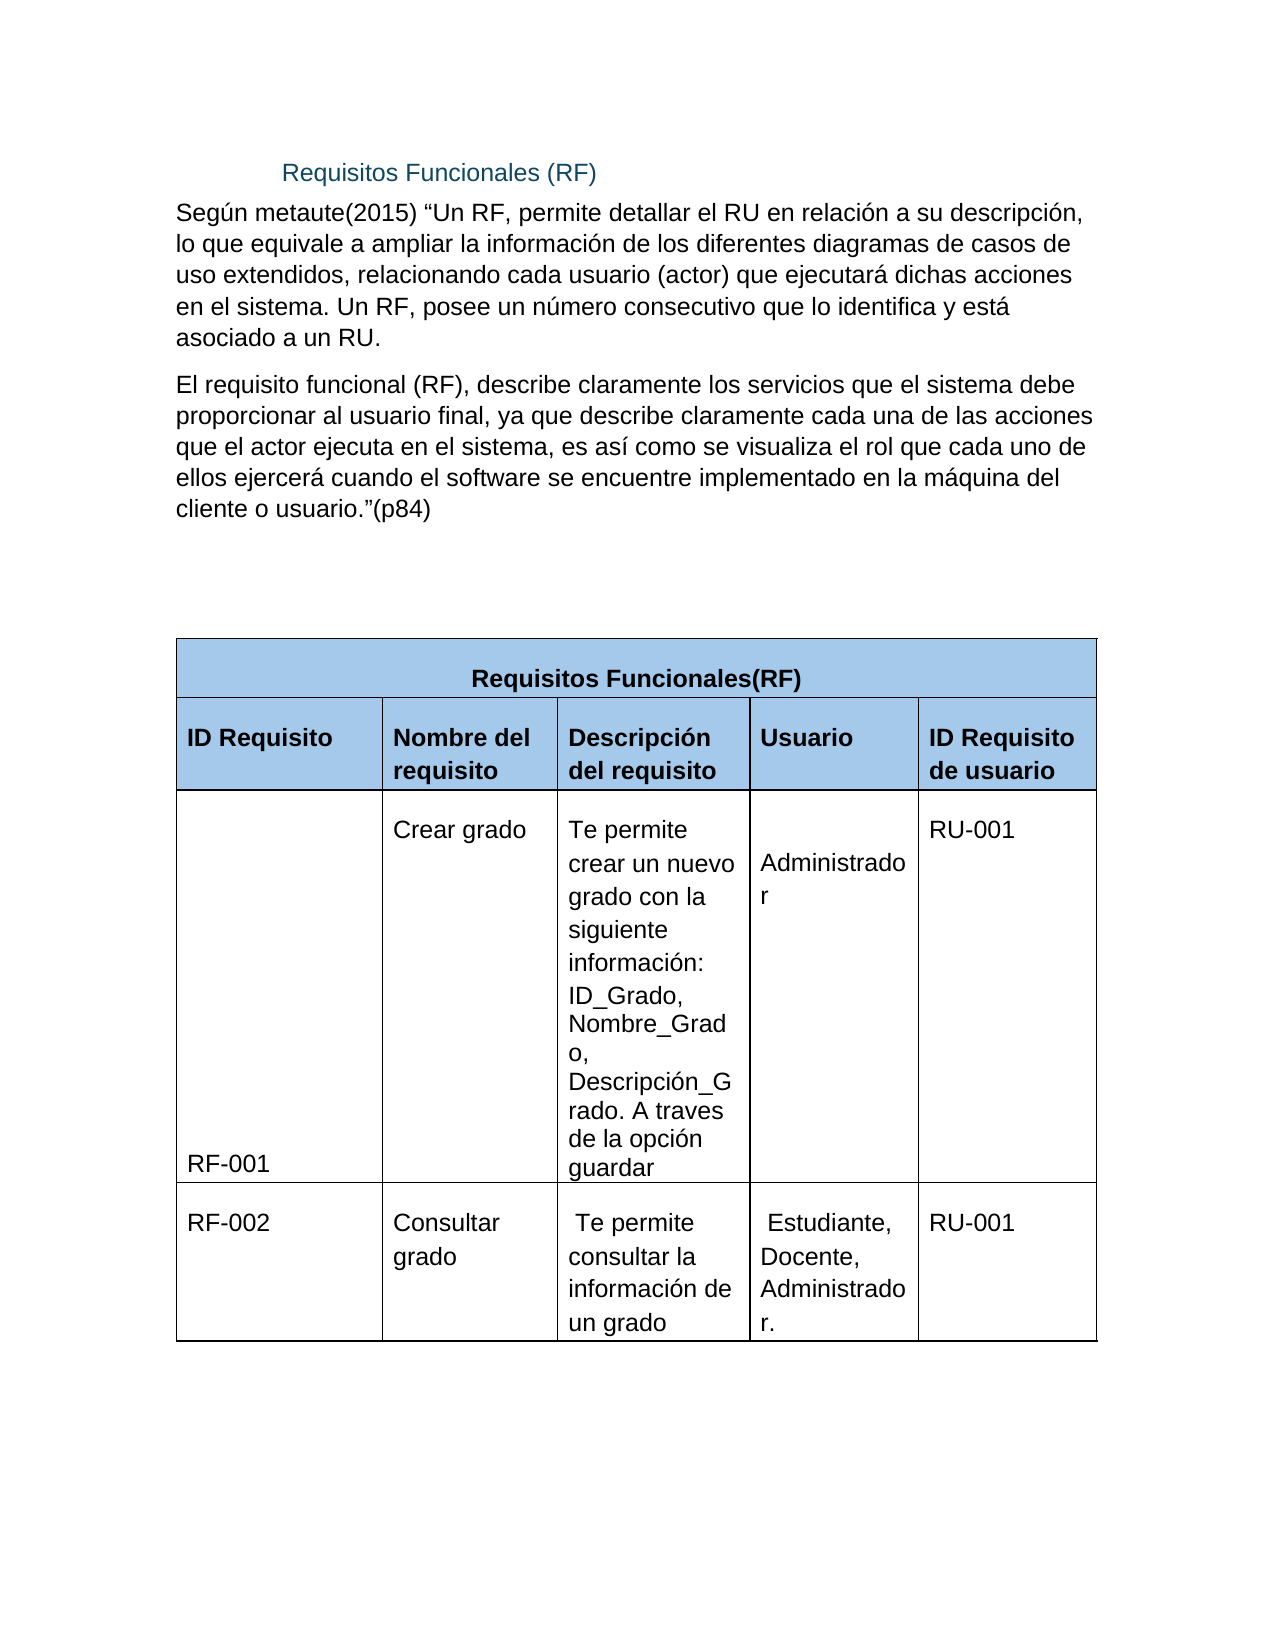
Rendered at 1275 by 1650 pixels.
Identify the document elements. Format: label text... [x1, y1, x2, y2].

table_cell RU-001 [919, 791, 1096, 1182]
table_cell Te permite crear un nuevo grado con la siguiente información: ID_Grado, Nombre_Grado, Descripción_Grado. A traves de la opción guardar [558, 791, 749, 1182]
table_cell ID Requisito [177, 698, 382, 789]
subtitle Requisitos Funcionales (RF) [176, 158, 703, 186]
table_cell ID Requisito de usuario [919, 698, 1096, 789]
table_cell Crear grado [383, 791, 557, 1182]
table_cell Consultar grado [383, 1183, 557, 1340]
table_cell Descripción del requisito [558, 698, 749, 789]
text Según metaute(2015) “Un RF, permite detallar el RU en relación a su descripción, lo que equivale a ampliar la información de los diferentes diagramas de casos de uso extendidos, relacionando cada usuario (actor) que ejecutará dichas acciones en el sistema. Un RF, posee un número consecutivo que lo identifica y está asociado a un RU. [176, 198, 1101, 351]
table_cell RU-001 [919, 1183, 1096, 1340]
table_cell Usuario [751, 698, 918, 789]
table_cell Nombre del requisito [383, 698, 557, 789]
table_cell RF-001 [177, 791, 382, 1182]
table_cell RF-002 [177, 1183, 382, 1340]
text El requisito funcional (RF), describe claramente los servicios que el sistema debe proporcionar al usuario final, ya que describe claramente cada una de las acciones que el actor ejecuta en el sistema, es así como se visualiza el rol que cada uno de ellos ejercerá cuando el software se encuentre implementado en la máquina del cliente o usuario.”(p84) [176, 370, 1101, 523]
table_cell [751, 1183, 918, 1340]
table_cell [558, 1183, 749, 1340]
table_header Requisitos Funcionales(RF) [177, 639, 1096, 697]
table_cell Administrador [751, 791, 918, 1182]
